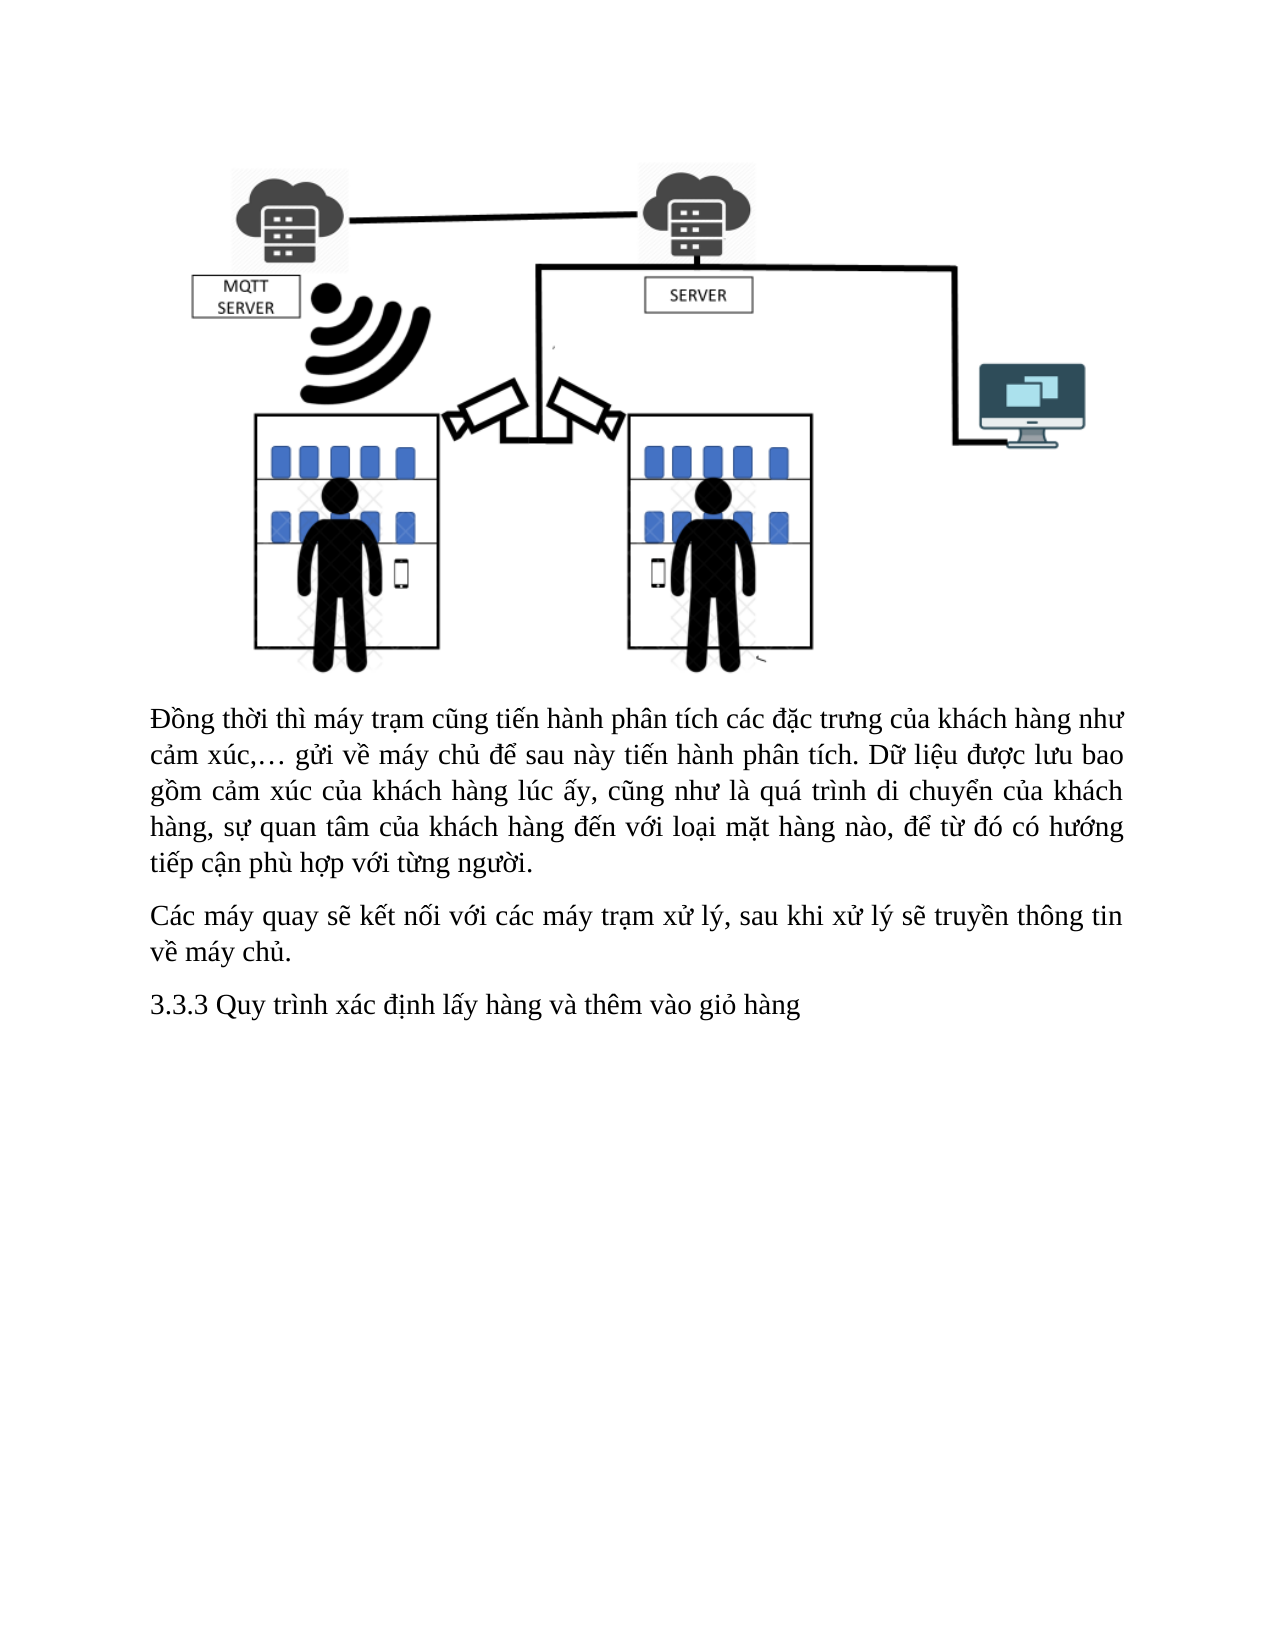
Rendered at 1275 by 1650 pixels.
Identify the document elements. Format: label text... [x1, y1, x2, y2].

text Đồng thời thì máy trạm cũng tiến hành phân tích các đặc trưng của khách hàng như cảm xúc,… gửi về máy chủ để sau này tiến hành phân tích. Dữ liệu được lưu bao gồm cảm xúc của khách hàng lúc ấy, cũng như là quá trình di chuyển của khách hàng, sự quan tâm của khách hàng đến với loại mặt hàng nào, để từ đó có hướng tiếp cận phù hợp với từng người. [150, 699, 1125, 879]
text 3.3.3 Quy trình xác định lấy hàng và thêm vào giỏ hàng [150, 987, 1125, 1021]
picture [150, 150, 1125, 699]
text Các máy quay sẽ kết nối với các máy trạm xử lý, sau khi xử lý sẽ truyền thông tin về máy chủ. [150, 898, 1125, 968]
